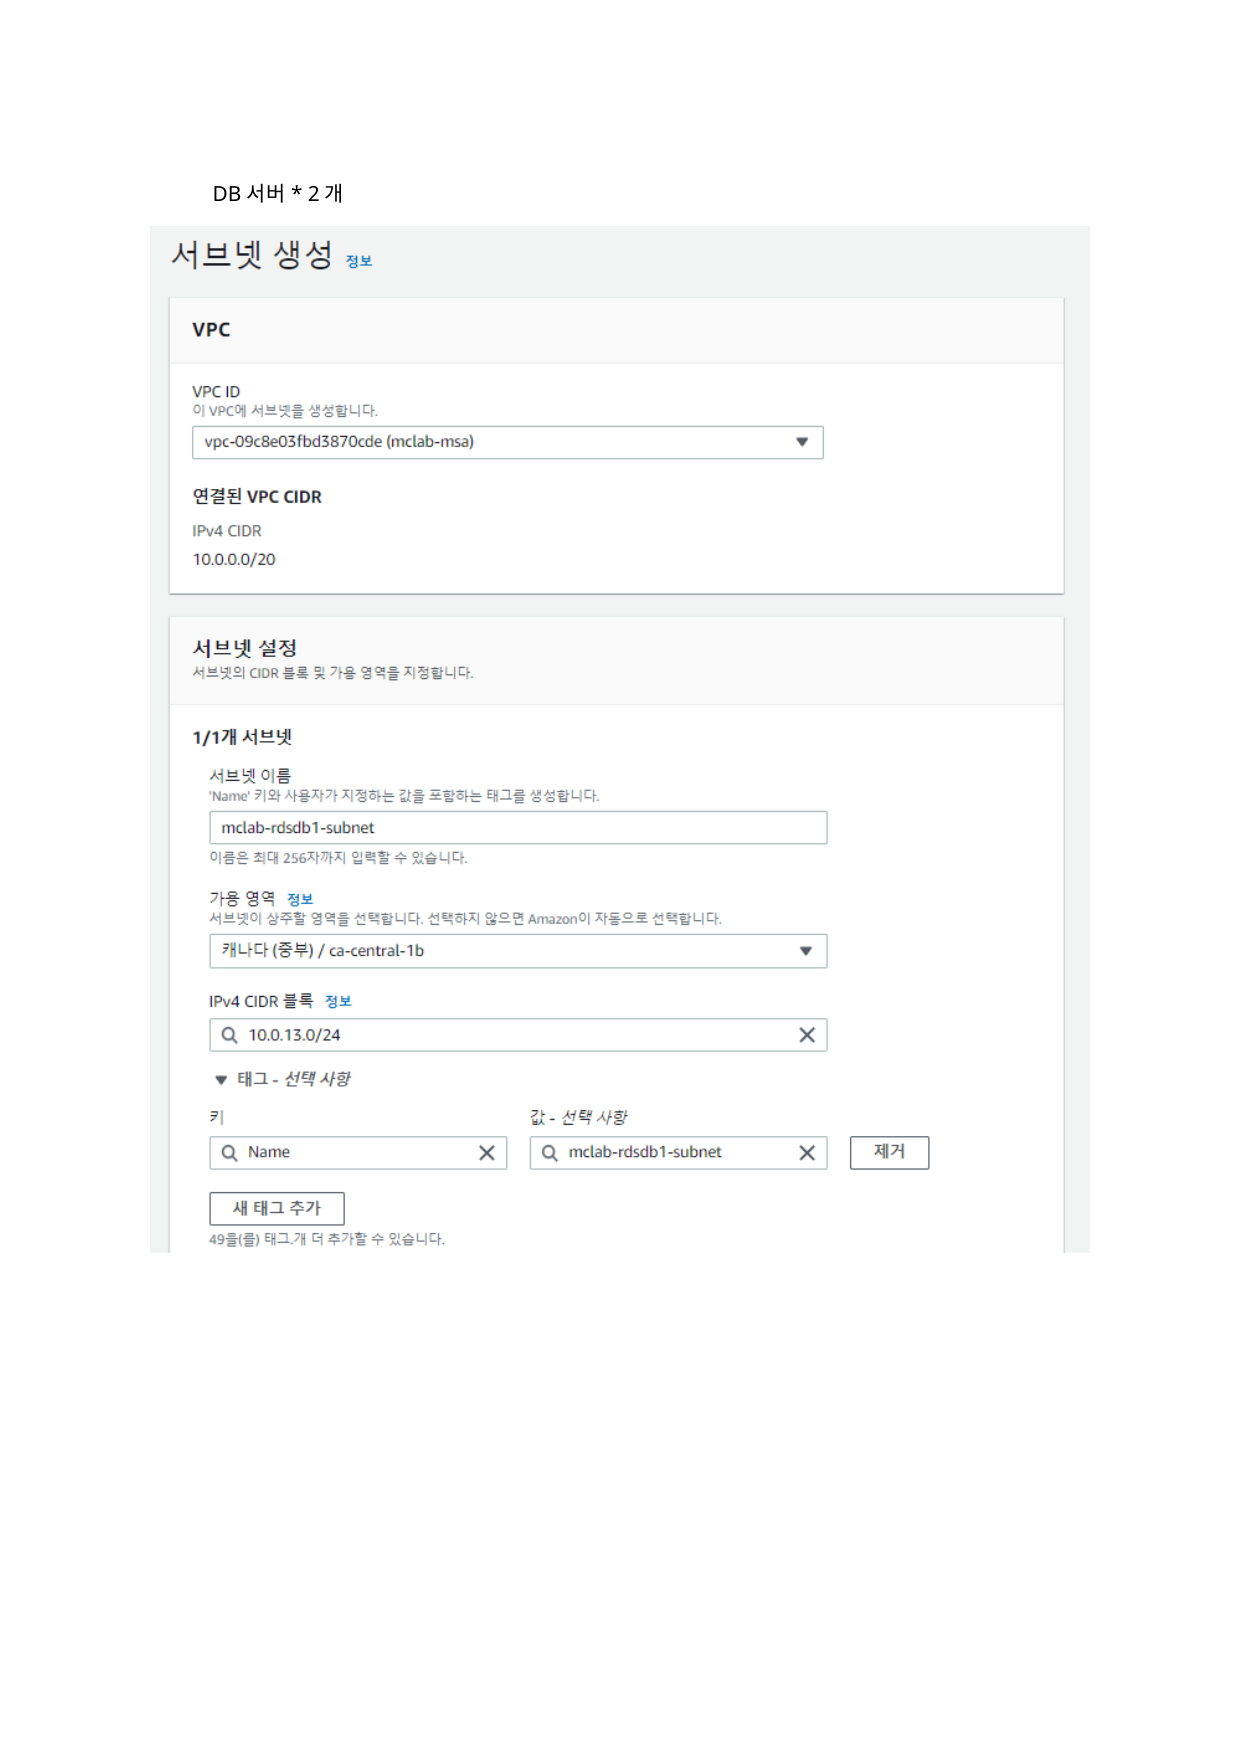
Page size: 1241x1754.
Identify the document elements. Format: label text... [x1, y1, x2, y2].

picture [150, 226, 1091, 1253]
subtitle DB 서버 * 2개 [212, 177, 1090, 207]
